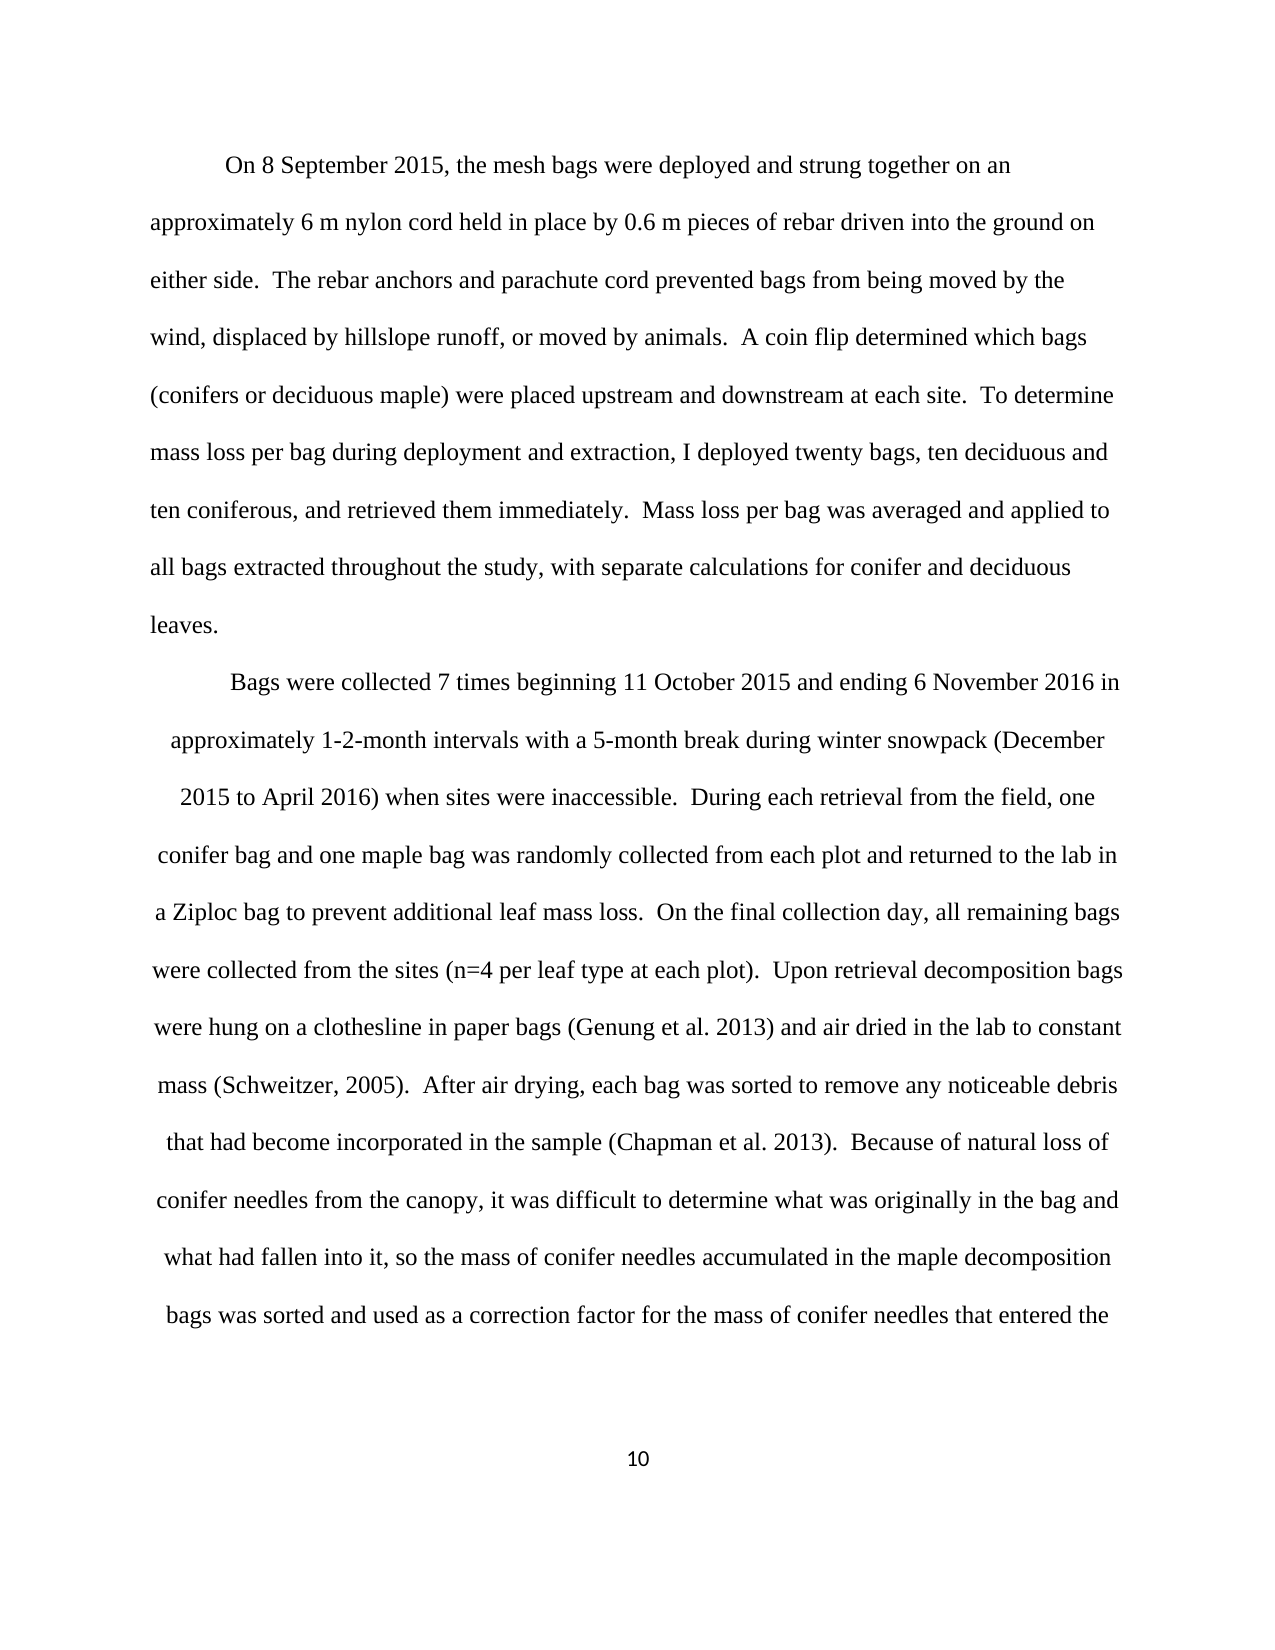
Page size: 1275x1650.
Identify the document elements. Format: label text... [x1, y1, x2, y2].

text On 8 September 2015, the mesh bags were deployed and strung together on an approximately 6 m nylon cord held in place by 0.6 m pieces of rebar driven into the ground on either side. The rebar anchors and parachute cord prevented bags from being moved by the wind, displaced by hillslope runoff, or moved by animals. A coin flip determined which bags (conifers or deciduous maple) were placed upstream and downstream at each site. To determine mass loss per bag during deployment and extraction, I deployed twenty bags, ten deciduous and ten coniferous, and retrieved them immediately. Mass loss per bag was averaged and applied to all bags extracted throughout the study, with separate calculations for conifer and deciduous leaves. [150, 150, 1125, 639]
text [150, 667, 1125, 1329]
